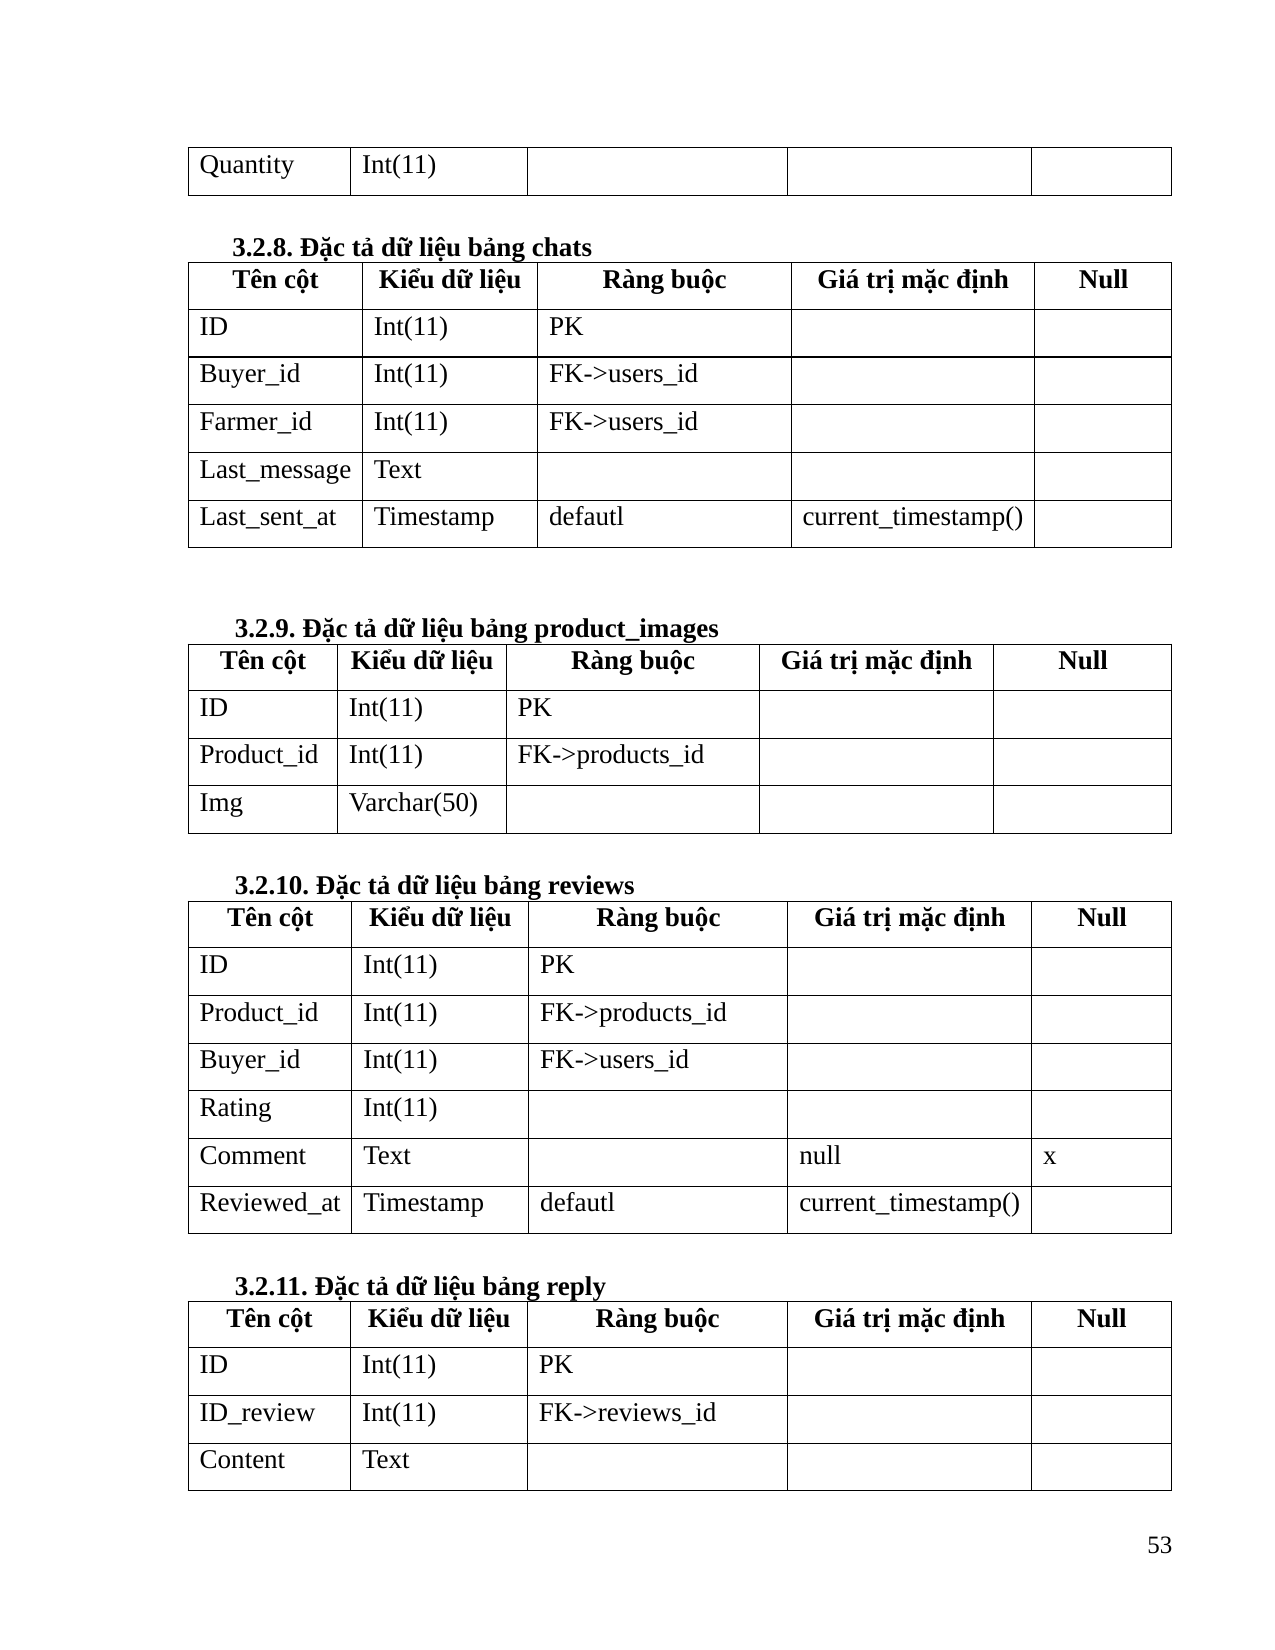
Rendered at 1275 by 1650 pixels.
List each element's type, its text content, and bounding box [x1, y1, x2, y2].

table_cell [528, 1444, 787, 1490]
table_cell Text [363, 453, 537, 499]
table_cell [788, 1396, 1031, 1443]
table_cell Text [352, 1139, 528, 1186]
table_cell Content [189, 1444, 350, 1490]
table_cell Timestamp [352, 1187, 528, 1233]
table_cell [788, 1044, 1031, 1090]
table_cell Rating [189, 1091, 351, 1138]
table_cell [792, 310, 1034, 356]
table_cell [1032, 1044, 1171, 1090]
table_header Kiểu dữ liệu [363, 263, 537, 309]
table_cell FK->reviews_id [528, 1396, 787, 1443]
table_cell [1032, 996, 1171, 1042]
table_cell Reviewed_at [189, 1187, 351, 1233]
table_cell Int(11) [352, 1091, 528, 1138]
table_cell ID [189, 948, 351, 995]
table_header Ràng buộc [538, 263, 791, 309]
table_cell [788, 1444, 1031, 1490]
table_cell FK->products_id [507, 739, 759, 785]
table_cell PK [507, 691, 759, 738]
table_cell FK->users_id [538, 405, 791, 452]
table_header Tên cột [189, 1302, 350, 1347]
table_header Tên cột [189, 263, 362, 309]
table_cell PK [529, 948, 787, 995]
table_cell Text [351, 1444, 527, 1490]
table_cell [760, 691, 993, 738]
subtitle 3.2.11. Đặc tả dữ liệu bảng reply [150, 1269, 1172, 1301]
table_cell [1035, 501, 1171, 547]
table_cell ID_review [189, 1396, 350, 1443]
table_cell Int(11) [338, 739, 506, 785]
table_header Giá trị mặc định [760, 645, 993, 690]
subtitle 3.2.8. Đặc tả dữ liệu bảng chats [225, 231, 1172, 262]
table_cell x [1032, 1139, 1171, 1186]
table_cell Int(11) [352, 996, 528, 1042]
table_header Ràng buộc [529, 902, 787, 947]
table_cell [994, 739, 1171, 785]
table_cell [528, 148, 787, 195]
table_header Tên cột [189, 902, 351, 947]
table_cell [792, 453, 1034, 499]
table_cell [1035, 453, 1171, 499]
table_cell Varchar(50) [338, 786, 506, 833]
table_cell [788, 1091, 1031, 1138]
table_cell Buyer_id [189, 1044, 351, 1090]
subtitle 3.2.10. Đặc tả dữ liệu bảng reviews [150, 869, 1172, 901]
table_cell defautl [529, 1187, 787, 1233]
table_cell [994, 786, 1171, 833]
table_cell [760, 739, 993, 785]
table_cell [1032, 1348, 1171, 1395]
table_cell FK->users_id [529, 1044, 787, 1090]
table_cell [788, 996, 1031, 1042]
table_cell [1032, 148, 1171, 195]
table_cell Quantity [189, 148, 350, 195]
table_cell Int(11) [351, 1348, 527, 1395]
table_header Null [994, 645, 1171, 690]
table_header Giá trị mặc định [788, 902, 1031, 947]
table_cell Last_message [189, 453, 362, 499]
table_header Tên cột [189, 645, 337, 690]
table_cell Product_id [189, 996, 351, 1042]
table_cell Int(11) [351, 1396, 527, 1443]
table_cell Img [189, 786, 337, 833]
table_cell ID [189, 1348, 350, 1395]
table_header Null [1032, 1302, 1171, 1347]
table_cell [788, 148, 1031, 195]
table_cell Int(11) [363, 405, 537, 452]
table_header Ràng buộc [507, 645, 759, 690]
table_cell Int(11) [352, 1044, 528, 1090]
subtitle 3.2.9. Đặc tả dữ liệu bảng product_images [150, 612, 1172, 643]
table_cell [1032, 1187, 1171, 1233]
table_cell PK [528, 1348, 787, 1395]
table_cell [1032, 1091, 1171, 1138]
table_cell Int(11) [352, 948, 528, 995]
table_cell defautl [538, 501, 791, 547]
table_header Kiểu dữ liệu [352, 902, 528, 947]
table_cell [792, 358, 1034, 404]
table_cell PK [538, 310, 791, 356]
table_cell [1032, 948, 1171, 995]
table_cell Timestamp [363, 501, 537, 547]
table_cell Int(11) [363, 310, 537, 356]
table_cell Int(11) [338, 691, 506, 738]
table_cell FK->users_id [538, 358, 791, 404]
table_header Null [1032, 902, 1171, 947]
table_cell [1035, 310, 1171, 356]
table_cell Int(11) [351, 148, 527, 195]
table_cell [1035, 405, 1171, 452]
table_cell Int(11) [363, 358, 537, 404]
table_header Ràng buộc [528, 1302, 787, 1347]
table_header Kiểu dữ liệu [338, 645, 506, 690]
table_header Giá trị mặc định [792, 263, 1034, 309]
table_cell Last_sent_at [189, 501, 362, 547]
table_cell current_timestamp() [792, 501, 1034, 547]
table_cell current_timestamp() [788, 1187, 1031, 1233]
table_header Giá trị mặc định [788, 1302, 1031, 1347]
table_cell Product_id [189, 739, 337, 785]
table_cell [788, 1348, 1031, 1395]
table_header Kiểu dữ liệu [351, 1302, 527, 1347]
table_cell ID [189, 310, 362, 356]
table_cell Buyer_id [189, 358, 362, 404]
table_cell [507, 786, 759, 833]
table_cell Farmer_id [189, 405, 362, 452]
table_cell [994, 691, 1171, 738]
table_cell [1032, 1444, 1171, 1490]
table_cell [792, 405, 1034, 452]
table_cell [529, 1139, 787, 1186]
table_cell null [788, 1139, 1031, 1186]
table_cell [788, 948, 1031, 995]
table_cell [1032, 1396, 1171, 1443]
table_cell Comment [189, 1139, 351, 1186]
table_cell [760, 786, 993, 833]
table_cell [529, 1091, 787, 1138]
table_cell ID [189, 691, 337, 738]
table_header Null [1035, 263, 1171, 309]
table_cell FK->products_id [529, 996, 787, 1042]
table_cell [1035, 358, 1171, 404]
table_cell [538, 453, 791, 499]
